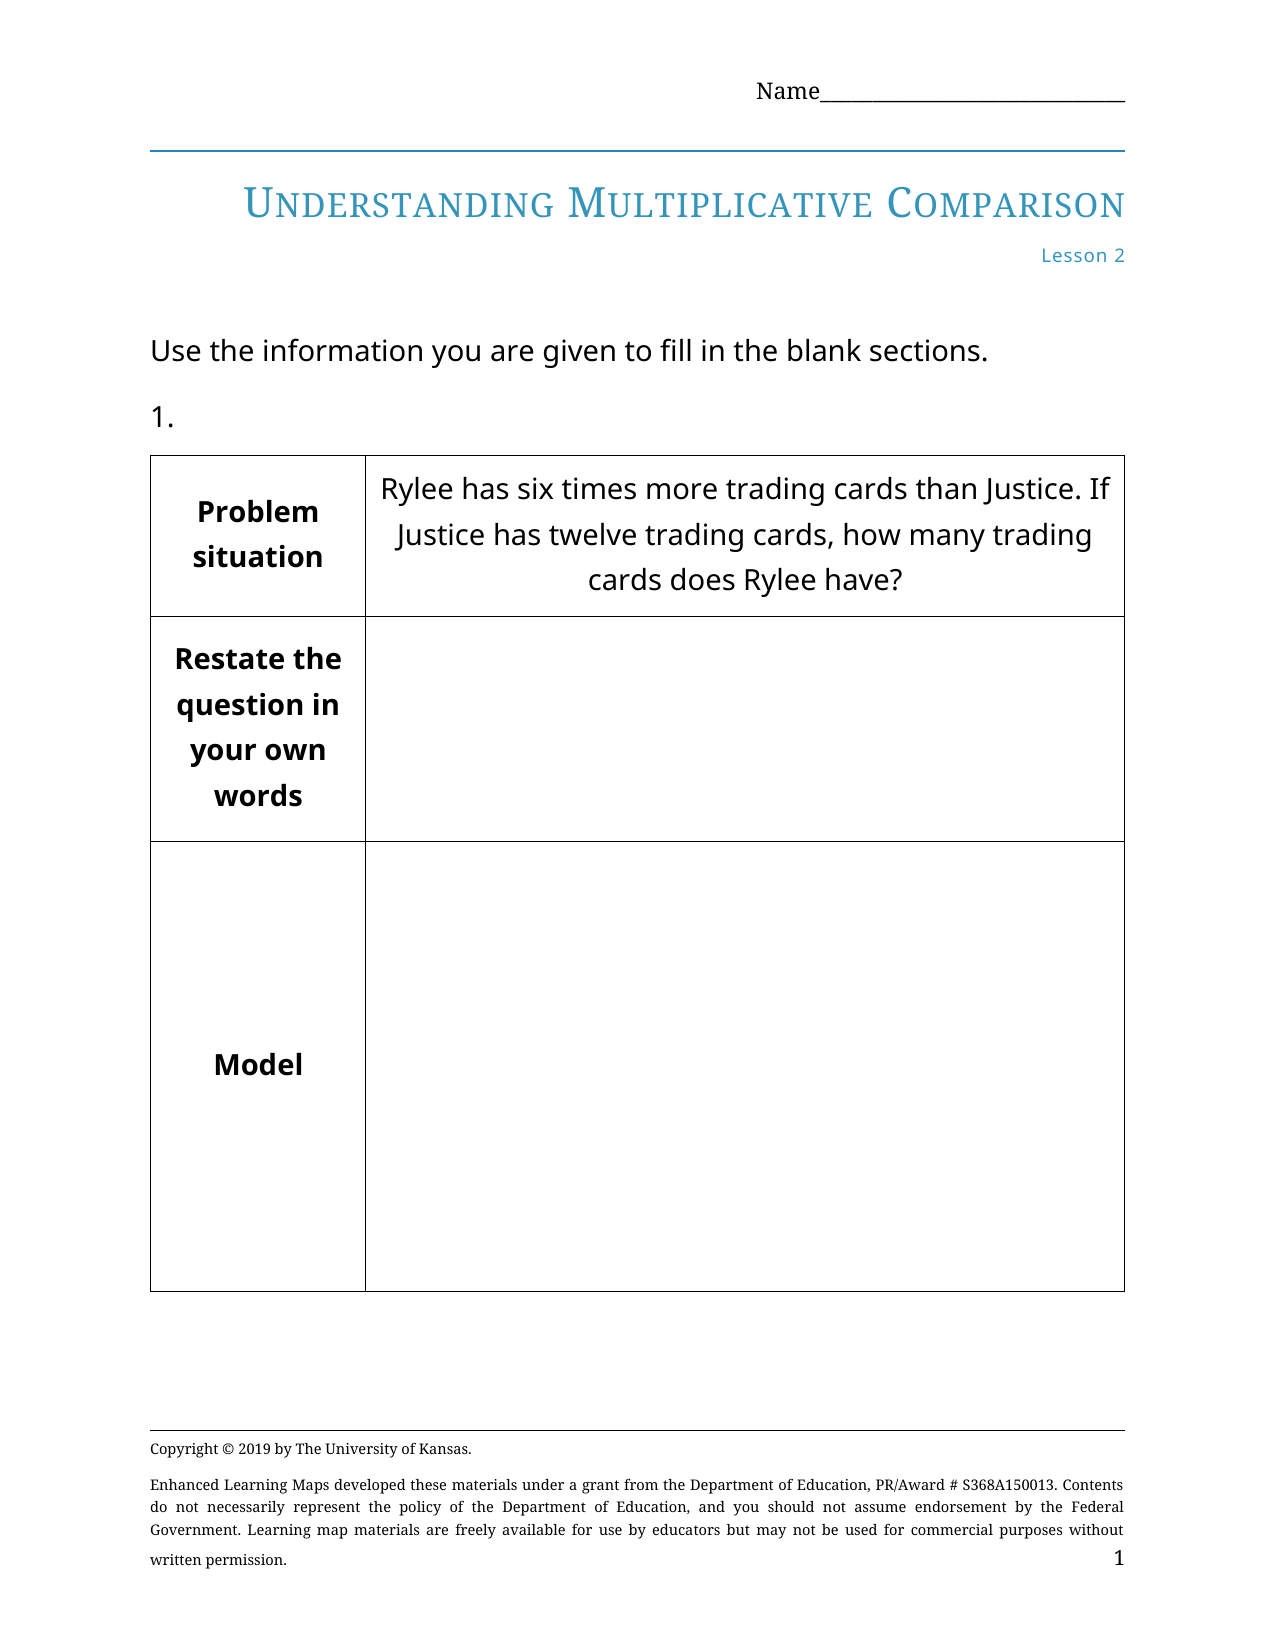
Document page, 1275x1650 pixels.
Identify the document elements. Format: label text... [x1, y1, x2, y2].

text 1. [150, 397, 1125, 436]
table_header Problem situation [151, 456, 365, 616]
table_cell Restate the question in your own words [151, 617, 365, 841]
table_cell [366, 617, 1124, 841]
subtitle Lesson 2 [150, 242, 1125, 268]
table_cell Model [151, 842, 365, 1291]
title Understanding Multiplicative Comparison [150, 152, 1125, 230]
text Use the information you are given to fill in the blank sections. [150, 330, 1125, 370]
table_cell [366, 842, 1124, 1291]
table_header Rylee has six times more trading cards than Justice. If Justice has twelve trading cards, how many trading cards does Rylee have? [366, 456, 1124, 616]
